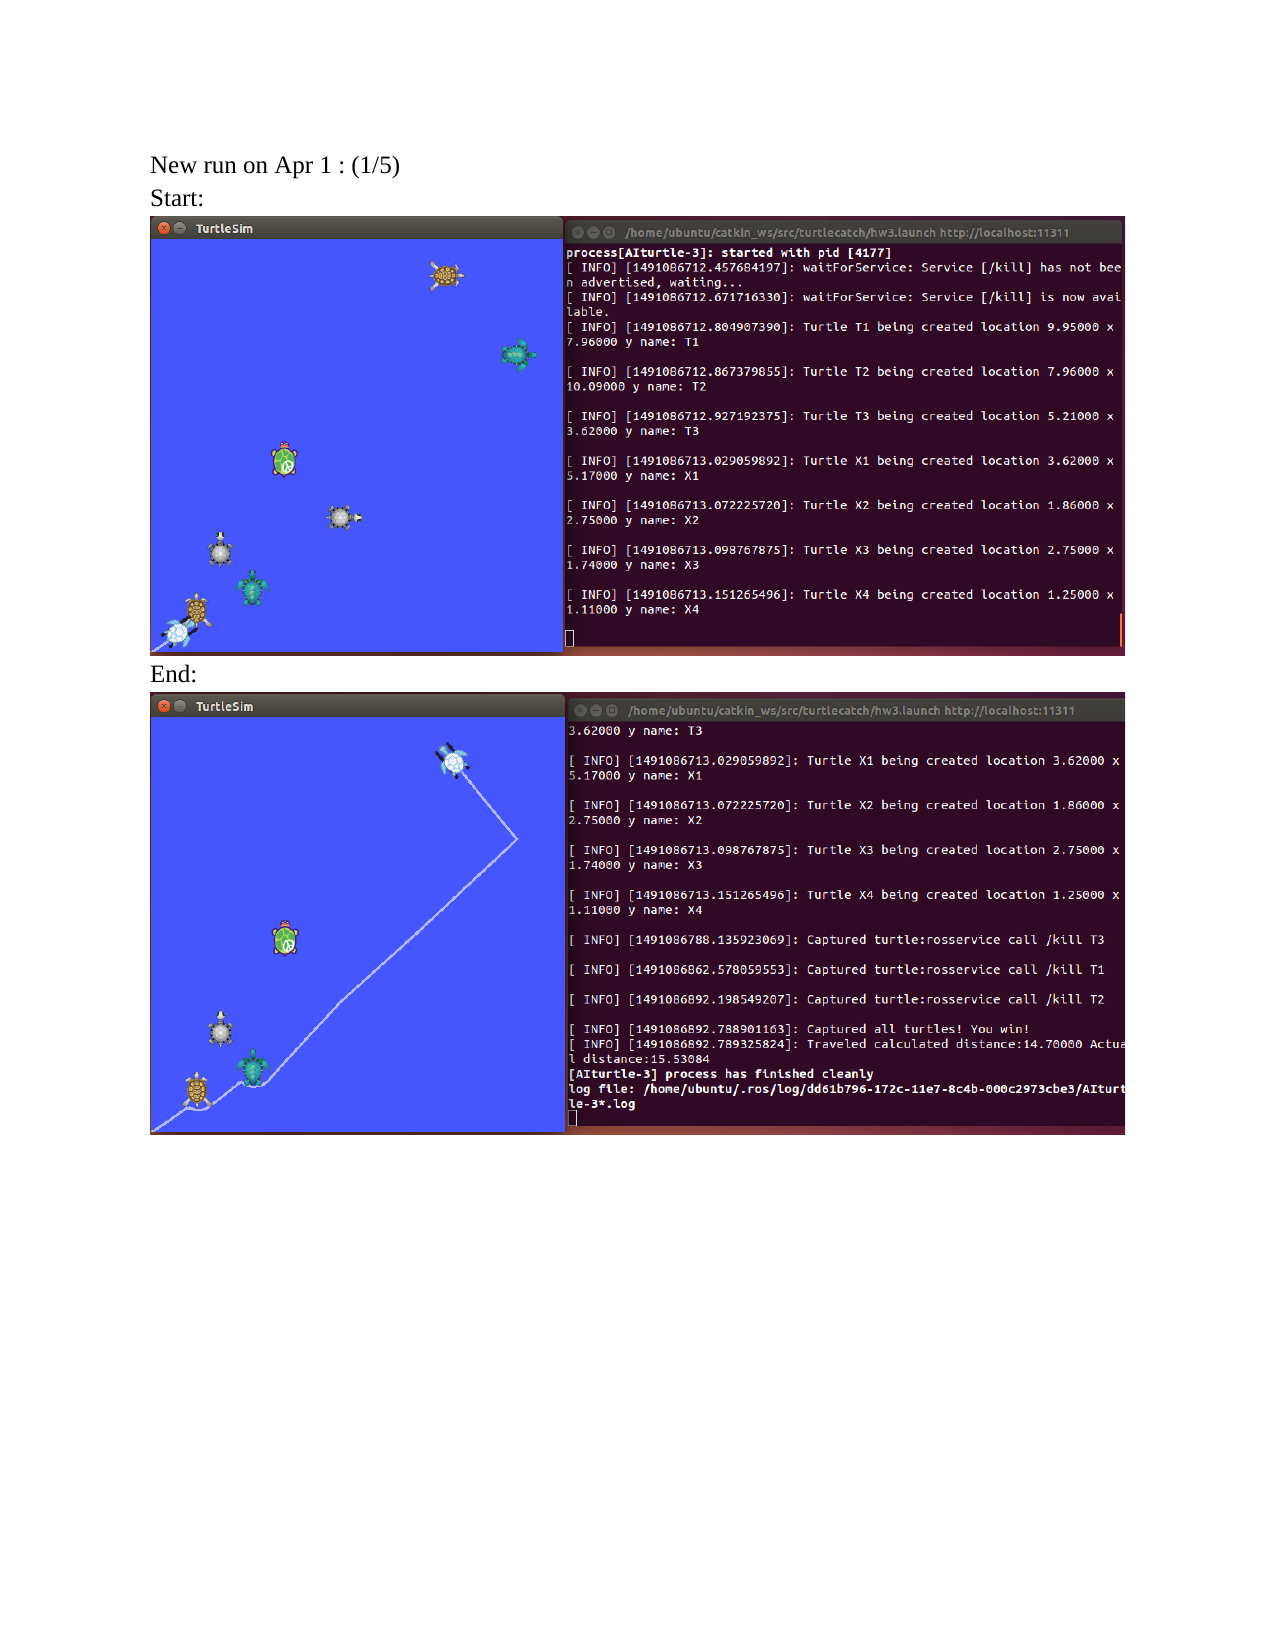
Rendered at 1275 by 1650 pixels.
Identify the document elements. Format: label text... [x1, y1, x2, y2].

text New run on Apr 1 : (1/5) [150, 150, 1125, 179]
text End: [150, 659, 1125, 688]
text Start: [150, 183, 1125, 212]
picture [150, 692, 1125, 1135]
picture [150, 216, 1125, 656]
